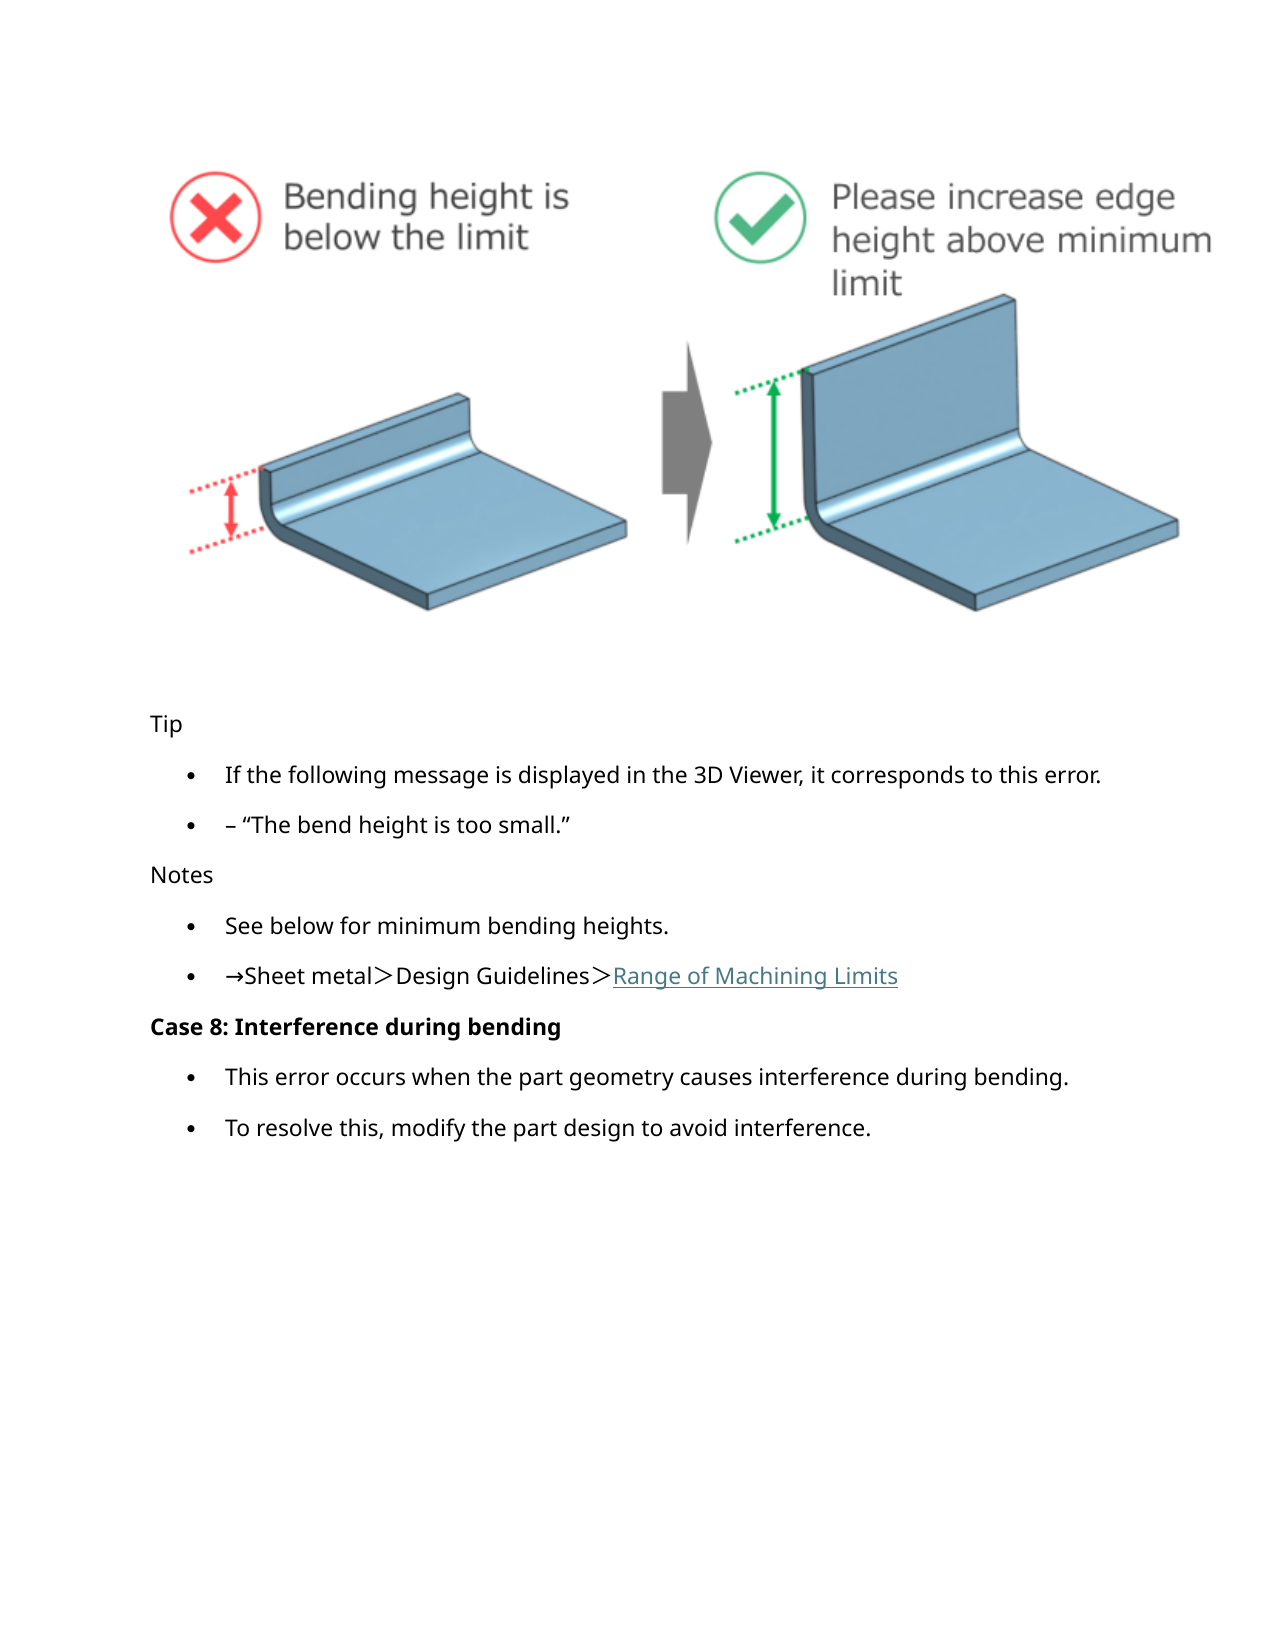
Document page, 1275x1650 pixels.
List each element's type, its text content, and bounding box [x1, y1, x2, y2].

list If the following message is displayed in the 3D Viewer, it corresponds to this error. [187, 759, 1125, 790]
list →Sheet metal＞Design Guidelines＞Range of Machining Limits [187, 960, 1125, 992]
list To resolve this, modify the part design to avoid interference. [187, 1112, 1125, 1143]
list – “The bend height is too small.” [187, 809, 1125, 840]
text Tip [150, 708, 1125, 739]
list This error occurs when the part geometry causes interference during bending. [187, 1061, 1125, 1092]
picture [150, 150, 1229, 689]
text Case 8: Interference during bending [150, 1011, 1125, 1042]
list See below for minimum bending heights. [187, 910, 1125, 941]
text Notes [150, 859, 1125, 891]
